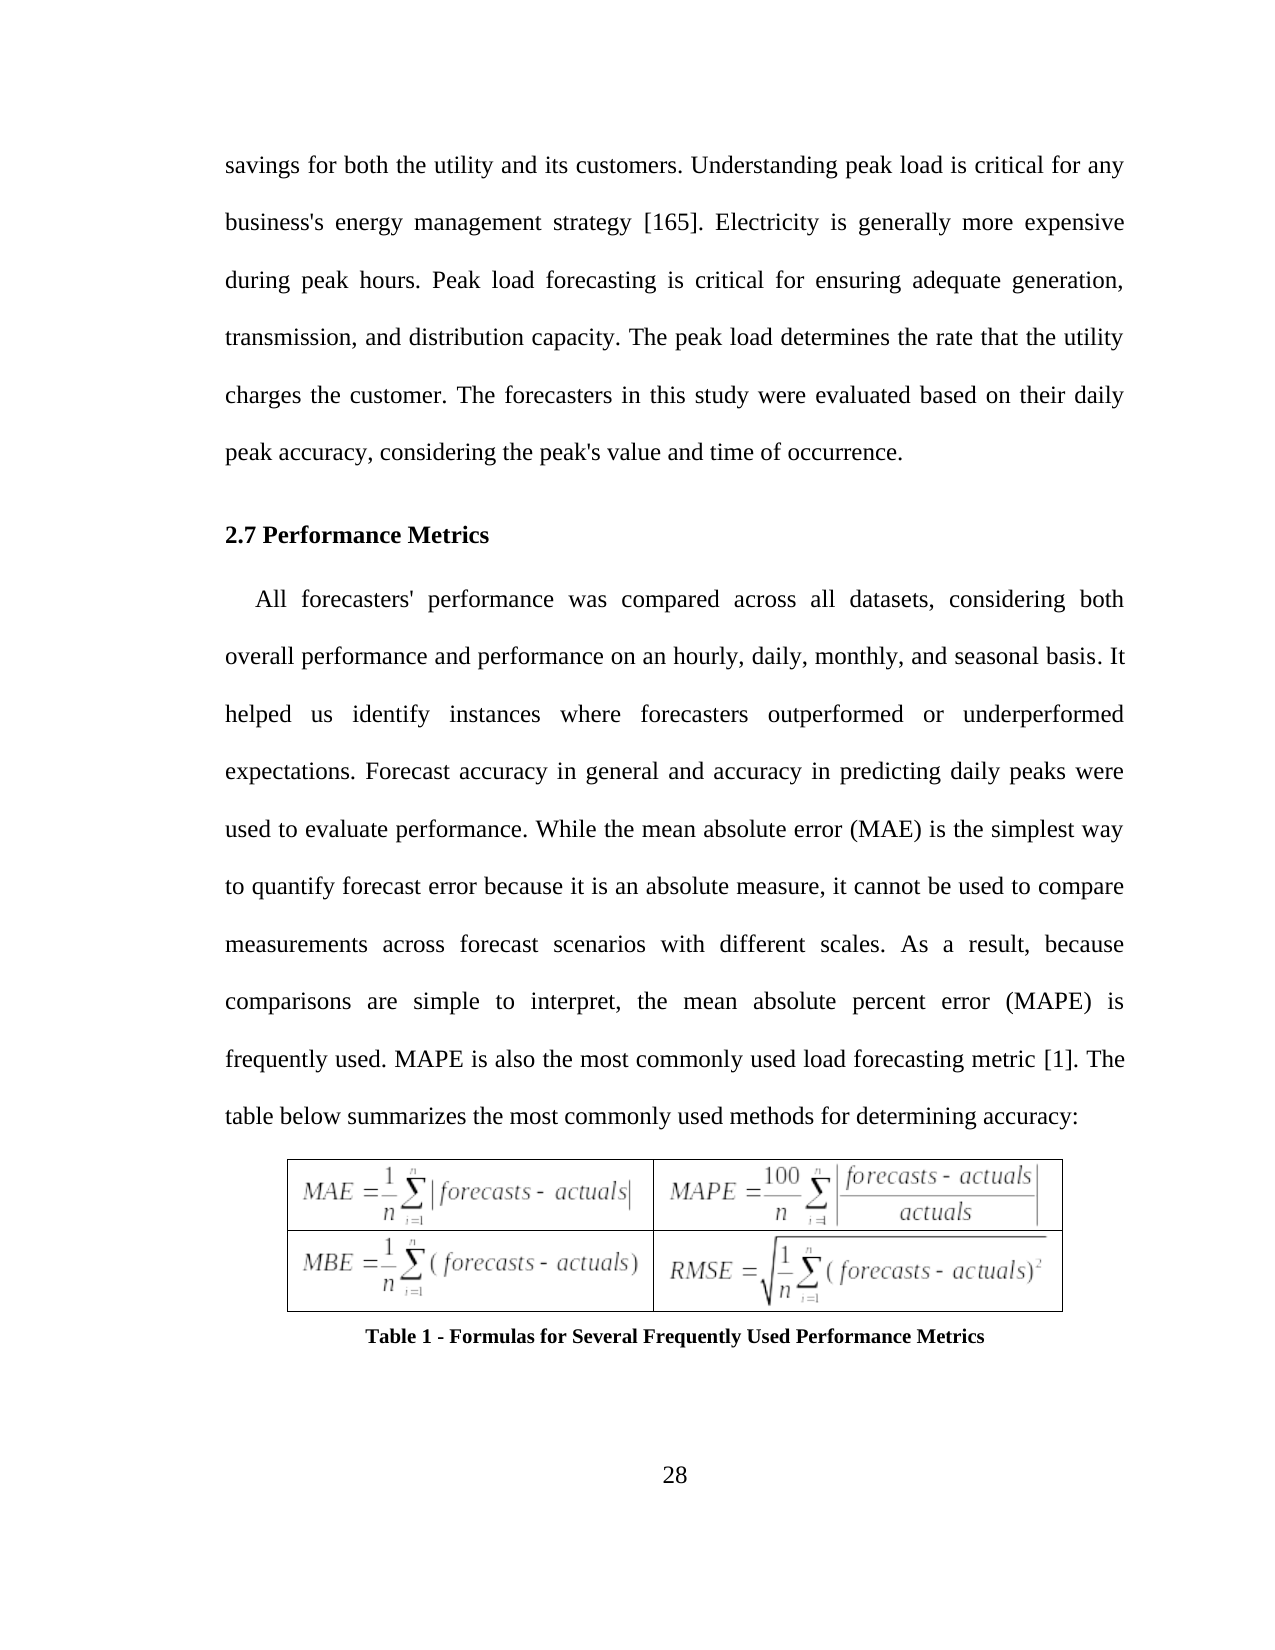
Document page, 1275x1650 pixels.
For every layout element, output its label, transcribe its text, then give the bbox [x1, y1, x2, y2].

table_cell [288, 1231, 653, 1311]
text All forecasters' performance was compared across all datasets, considering both overall performance and performance on an hourly, daily, monthly, and seasonal basis. It helped us identify instances where forecasters outperformed or underperformed expectations. Forecast accuracy in general and accuracy in predicting daily peaks were used to evaluate performance. While the mean absolute error (MAE) is the simplest way to quantify forecast error because it is an absolute measure, it cannot be used to compare measurements across forecast scenarios with different scales. As a result, because comparisons are simple to interpret, the mean absolute percent error (MAPE) is frequently used. MAPE is also the most commonly used load forecasting metric [1]. The table below summarizes the most commonly used methods for determining accuracy: [225, 584, 1125, 1130]
table_header [654, 1160, 1062, 1230]
table_cell [654, 1231, 1062, 1311]
table_header [288, 1160, 653, 1230]
subtitle 2.7 Performance Metrics [225, 520, 1125, 549]
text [225, 150, 1125, 466]
